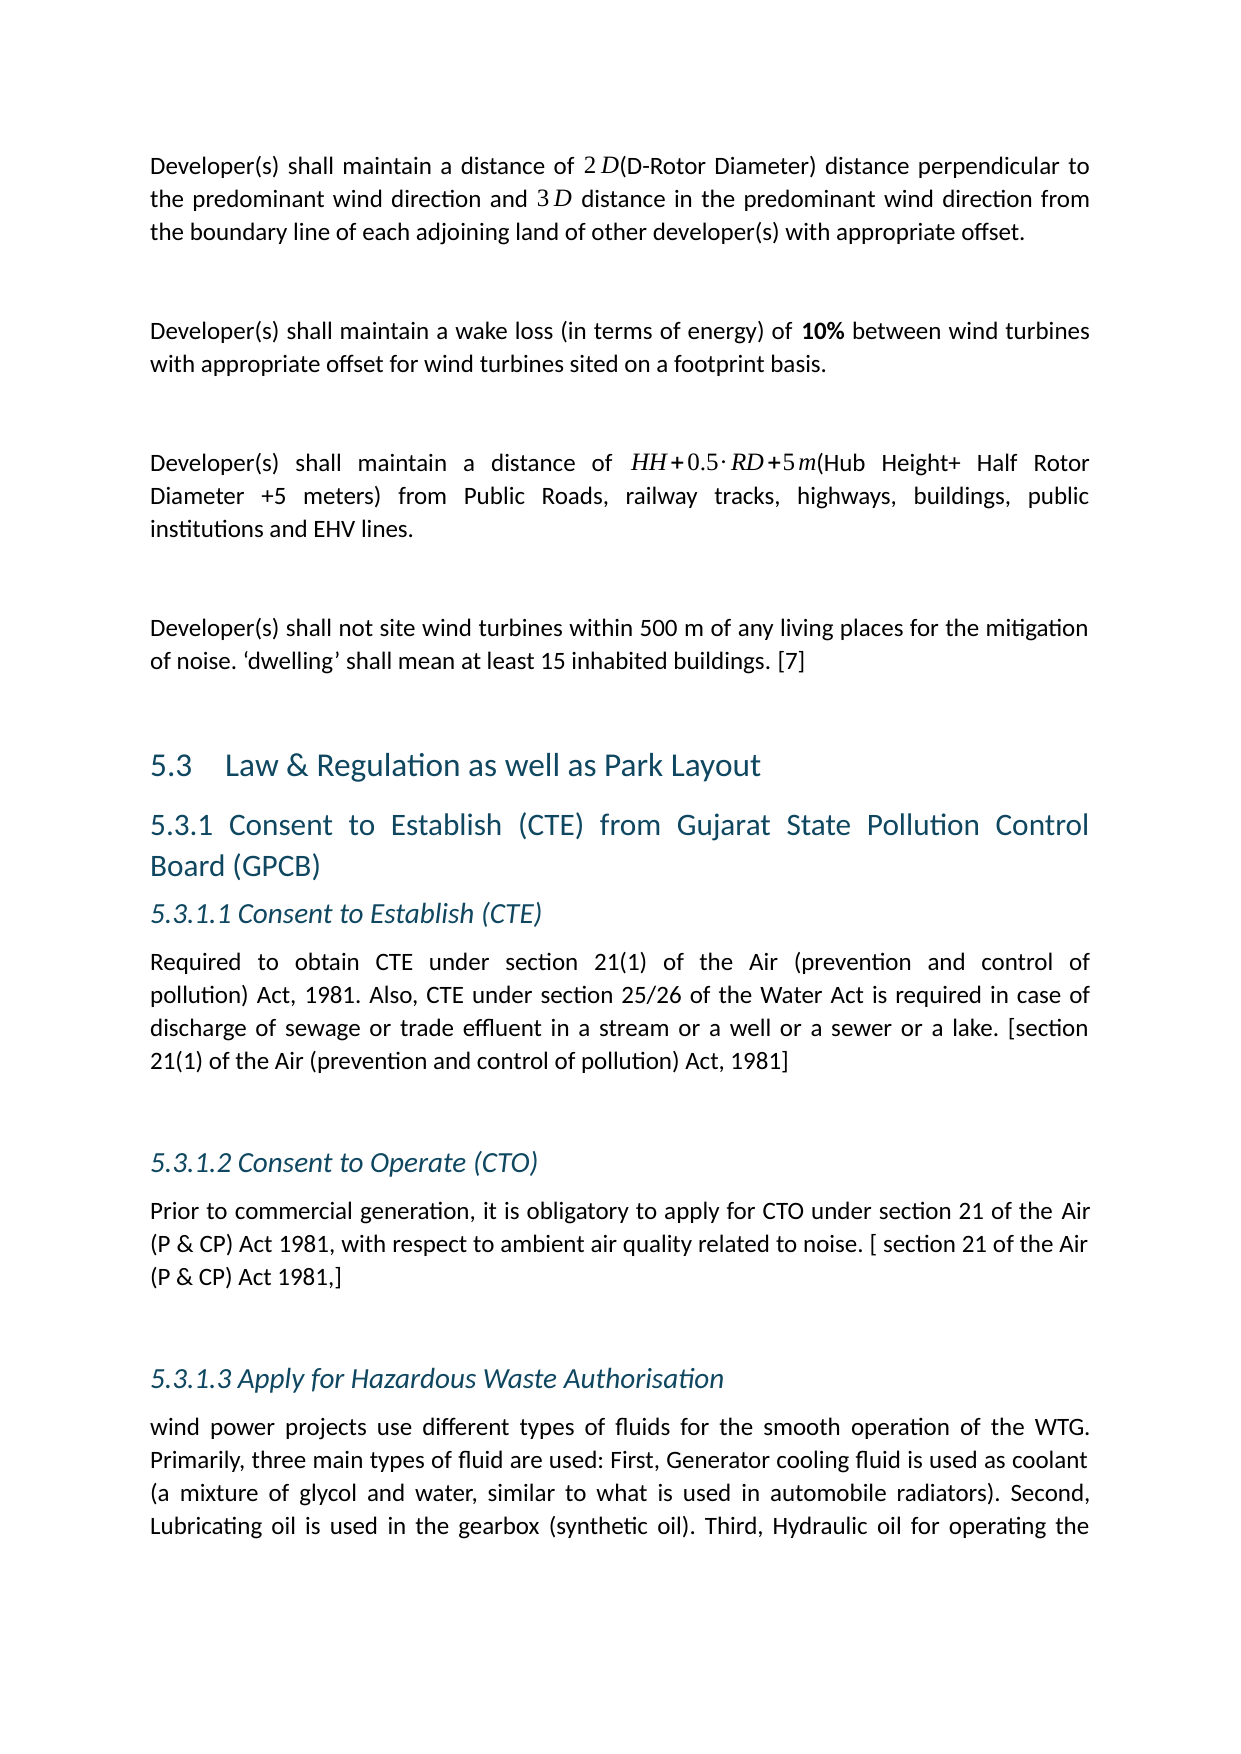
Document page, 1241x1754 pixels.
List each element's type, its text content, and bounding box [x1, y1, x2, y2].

subtitle 5.3.1.2 Consent to Operate (CTO) [150, 1144, 1090, 1180]
text Developer(s) shall maintain a distance of (Hub Height+ Half Rotor Diameter +5 meters) from Public Roads, railway tracks, highways, buildings, public institutions and EHV lines. [150, 447, 1090, 543]
subtitle 5.3.1.1 Consent to Establish (CTE) [150, 895, 1090, 931]
text Required to obtain CTE under section 21(1) of the Air (prevention and control of pollution) Act, 1981. Also, CTE under section 25/26 of the Water Act is required in case of discharge of sewage or trade effluent in a stream or a well or a sewer or a lake. [section 21(1) of the Air (prevention and control of pollution) Act, 1981] [150, 946, 1090, 1076]
text Developer(s) shall not site wind turbines within 500 m of any living places for the mitigation of noise. ‘dwelling’ shall mean at least 15 inhabited buildings. [150, 612, 1090, 676]
subtitle 5.3 Law & Regulation as well as Park Layout [150, 744, 1090, 785]
text Developer(s) shall maintain a wake loss (in terms of energy) of 10% between wind turbines with appropriate offset for wind turbines sited on a footprint basis. [150, 315, 1090, 378]
subtitle 5.3.1 Consent to Establish (CTE) from Gujarat State Pollution Control Board (GPCB) [150, 805, 1090, 884]
text Prior to commercial generation, it is obligatory to apply for CTO under section 21 of the Air (P & CP) Act 1981, with respect to ambient air quality related to noise. [ section 21 of the Air (P & CP) Act 1981,] [150, 1195, 1090, 1292]
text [150, 1411, 1090, 1540]
text Developer(s) shall maintain a distance of (D-Rotor Diameter) distance perpendicular to the predominant wind direction and distance in the predominant wind direction from the boundary line of each adjoining land of other developer(s) with appropriate offset. [150, 150, 1090, 246]
subtitle 5.3.1.3 Apply for Hazardous Waste Authorisation [150, 1360, 1090, 1396]
